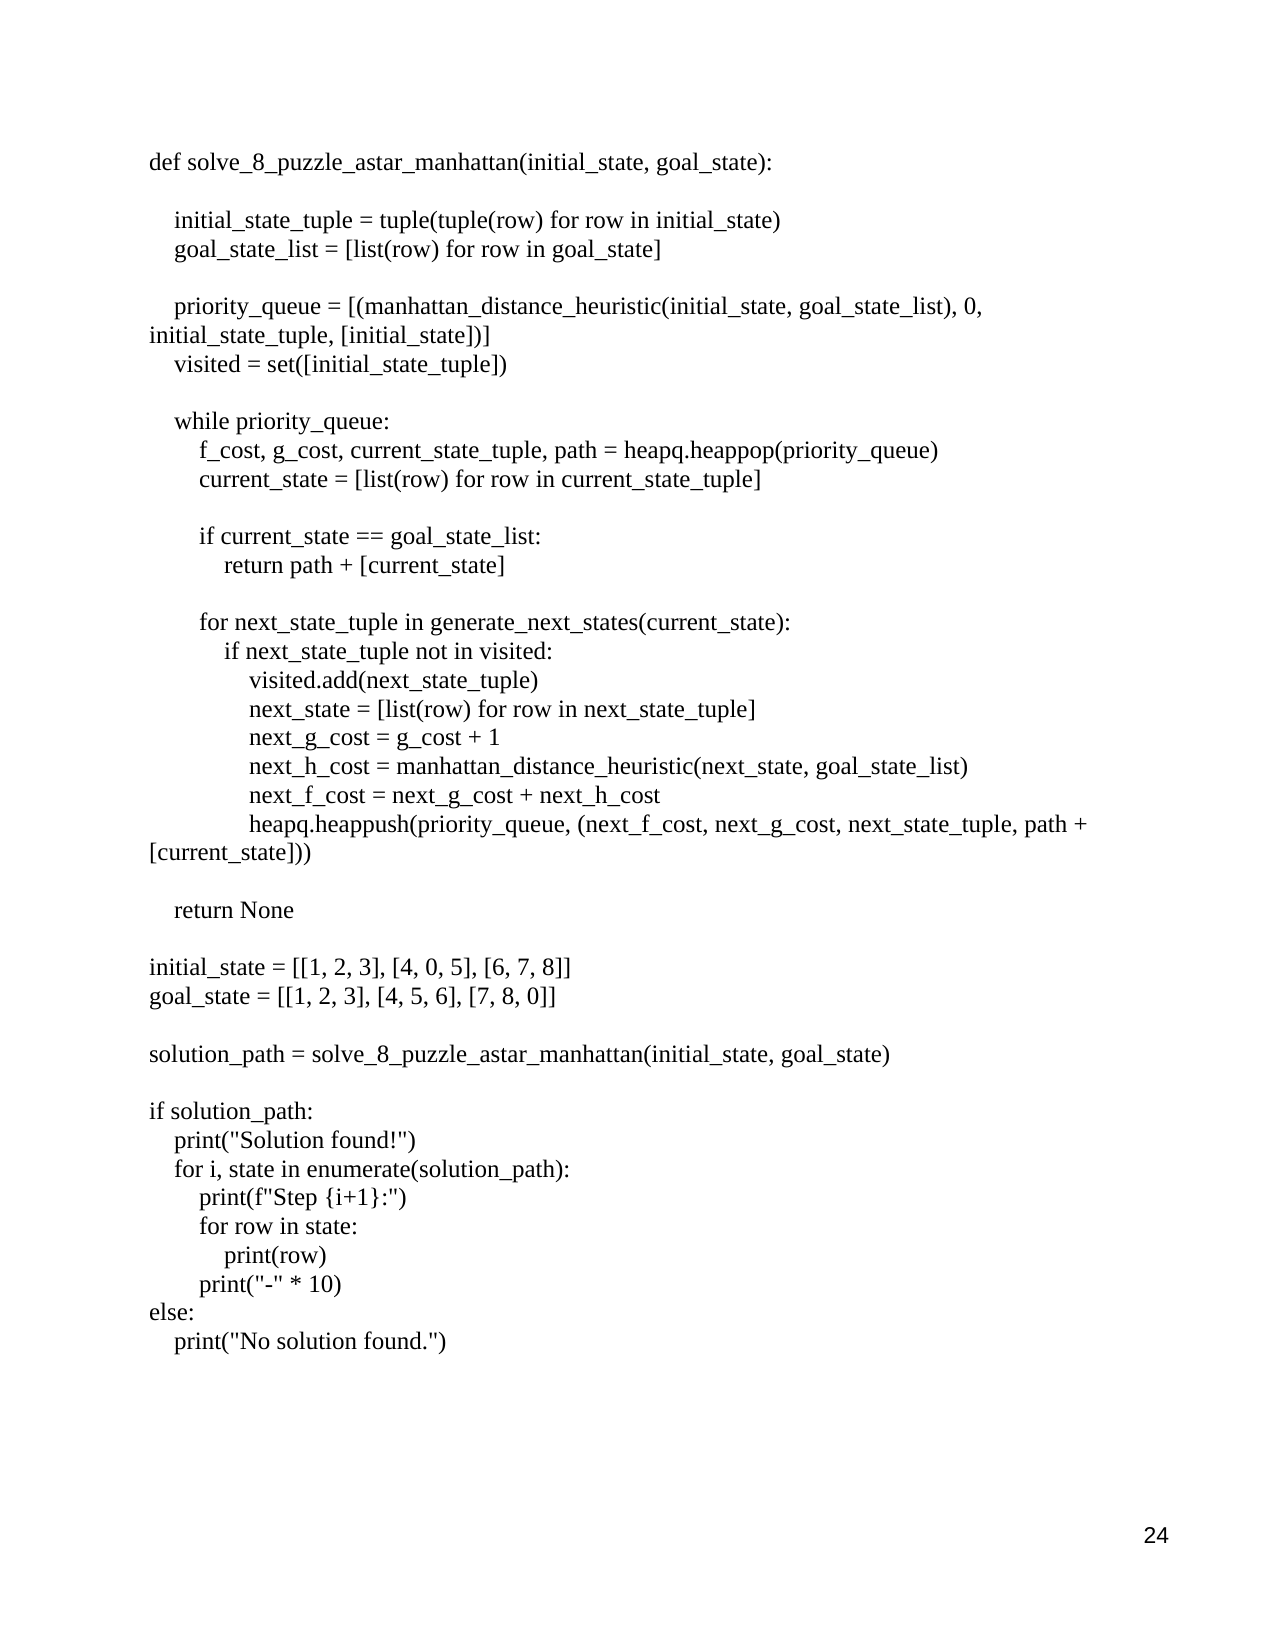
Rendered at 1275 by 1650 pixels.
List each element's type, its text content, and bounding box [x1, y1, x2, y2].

text else: [149, 1297, 1169, 1326]
text print(row) [149, 1240, 1169, 1269]
text initial_state_tuple = tuple(tuple(row) for row in initial_state) [149, 205, 1169, 234]
text if solution_path: [149, 1096, 1169, 1125]
text solution_path = solve_8_puzzle_astar_manhattan(initial_state, goal_state) [149, 1039, 1169, 1067]
text next_h_cost = manhattan_distance_heuristic(next_state, goal_state_list) [149, 751, 1169, 780]
text priority_queue = [(manhattan_distance_heuristic(initial_state, goal_state_list), 0, initial_state_tuple, [initial_state])] [149, 291, 1169, 349]
text return None [149, 895, 1169, 924]
text next_state = [list(row) for row in next_state_tuple] [149, 694, 1169, 722]
text goal_state = [[1, 2, 3], [4, 5, 6], [7, 8, 0]] [149, 981, 1169, 1010]
text print("-" * 10) [149, 1269, 1169, 1297]
text for i, state in enumerate(solution_path): [149, 1154, 1169, 1182]
text f_cost, g_cost, current_state_tuple, path = heapq.heappop(priority_queue) [149, 435, 1169, 464]
text goal_state_list = [list(row) for row in goal_state] [149, 234, 1169, 262]
text visited.add(next_state_tuple) [149, 665, 1169, 694]
text next_g_cost = g_cost + 1 [149, 722, 1169, 751]
text next_f_cost = next_g_cost + next_h_cost [149, 780, 1169, 809]
text for row in state: [149, 1211, 1169, 1240]
text print(f"Step {i+1}:") [149, 1182, 1169, 1211]
text visited = set([initial_state_tuple]) [149, 349, 1169, 377]
text if next_state_tuple not in visited: [149, 636, 1169, 665]
text while priority_queue: [149, 406, 1169, 435]
text def solve_8_puzzle_astar_manhattan(initial_state, goal_state): [149, 147, 1169, 176]
text return path + [current_state] [149, 550, 1169, 579]
text for next_state_tuple in generate_next_states(current_state): [149, 607, 1169, 636]
text if current_state == goal_state_list: [149, 521, 1169, 550]
text print("No solution found.") [149, 1326, 1169, 1355]
text current_state = [list(row) for row in current_state_tuple] [149, 464, 1169, 492]
text heapq.heappush(priority_queue, (next_f_cost, next_g_cost, next_state_tuple, path + [current_state])) [149, 809, 1169, 866]
text initial_state = [[1, 2, 3], [4, 0, 5], [6, 7, 8]] [149, 952, 1169, 981]
text print("Solution found!") [149, 1125, 1169, 1154]
